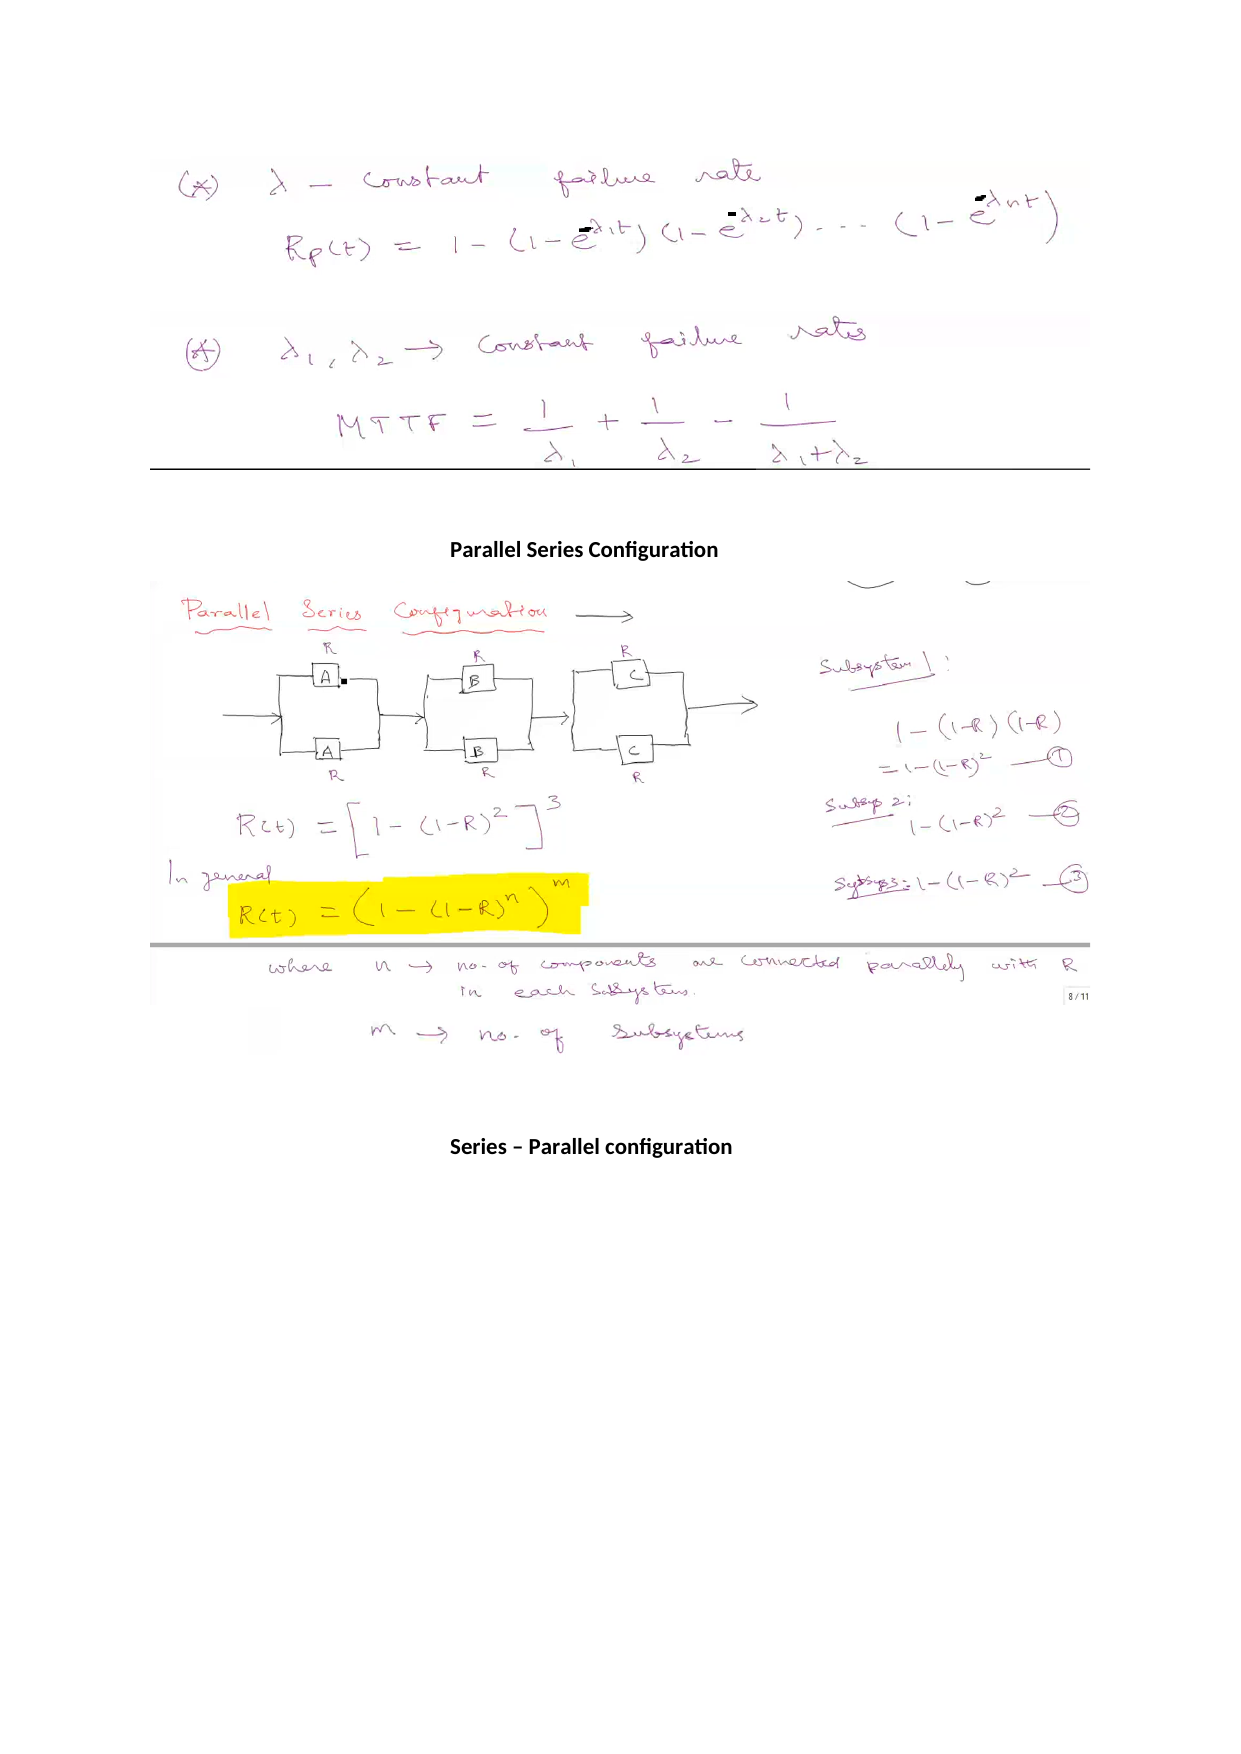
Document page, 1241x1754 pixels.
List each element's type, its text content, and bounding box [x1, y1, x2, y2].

picture [150, 150, 1091, 470]
text Series – Parallel configuration [375, 1132, 1090, 1160]
picture [150, 581, 1091, 1005]
picture [248, 1007, 761, 1061]
text Parallel Series Configuration [375, 535, 1090, 563]
